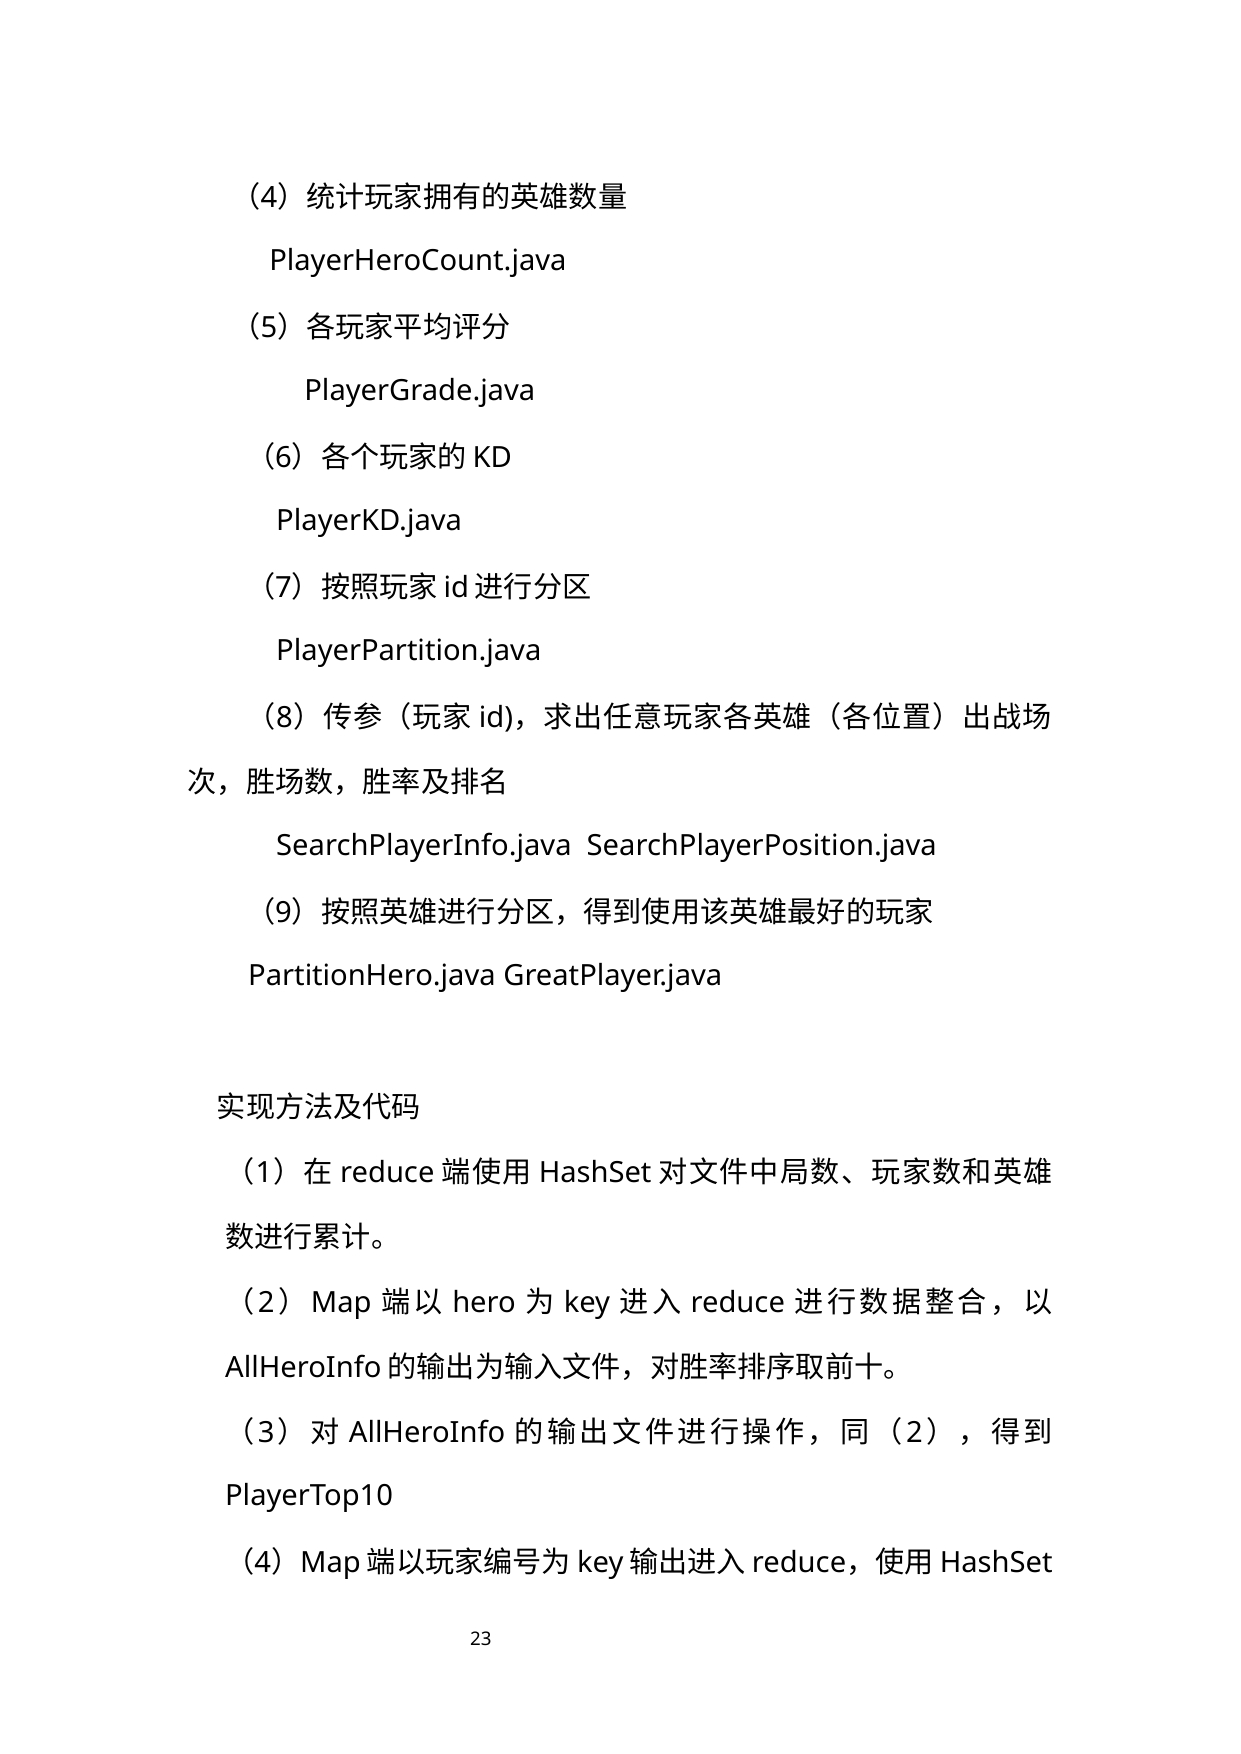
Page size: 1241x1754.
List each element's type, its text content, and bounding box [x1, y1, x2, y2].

list 实现方法及代码 [187, 1072, 1053, 1137]
text PlayerGrade.java [187, 357, 1053, 422]
list （2）Map端以hero为key进入reduce进行数据整合，以AllHeroInfo的输出为输入文件，对胜率排序取前十。 [225, 1267, 1053, 1397]
list （3）对AllHeroInfo的输出文件进行操作，同（2），得到PlayerTop10 [225, 1397, 1053, 1527]
text SearchPlayerInfo.java SearchPlayerPosition.java [187, 812, 1053, 877]
text PartitionHero.java GreatPlayer.java [187, 942, 1053, 1007]
text PlayerPartition.java [187, 617, 1053, 682]
text （9）按照英雄进行分区，得到使用该英雄最好的玩家 [187, 877, 1053, 942]
text （7）按照玩家id进行分区 [187, 552, 1053, 617]
text （6）各个玩家的KD [187, 422, 1053, 487]
text PlayerHeroCount.java [187, 227, 1053, 292]
text （5）各玩家平均评分 [187, 292, 1053, 357]
text PlayerKD.java [187, 487, 1053, 552]
text （4）统计玩家拥有的英雄数量 [187, 162, 1053, 227]
text （8）传参（玩家id)，求出任意玩家各英雄（各位置）出战场次，胜场数，胜率及排名 [187, 682, 1053, 812]
list （1）在reduce端使用HashSet对文件中局数、玩家数和英雄数进行累计。 [225, 1137, 1053, 1267]
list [225, 1527, 1053, 1592]
